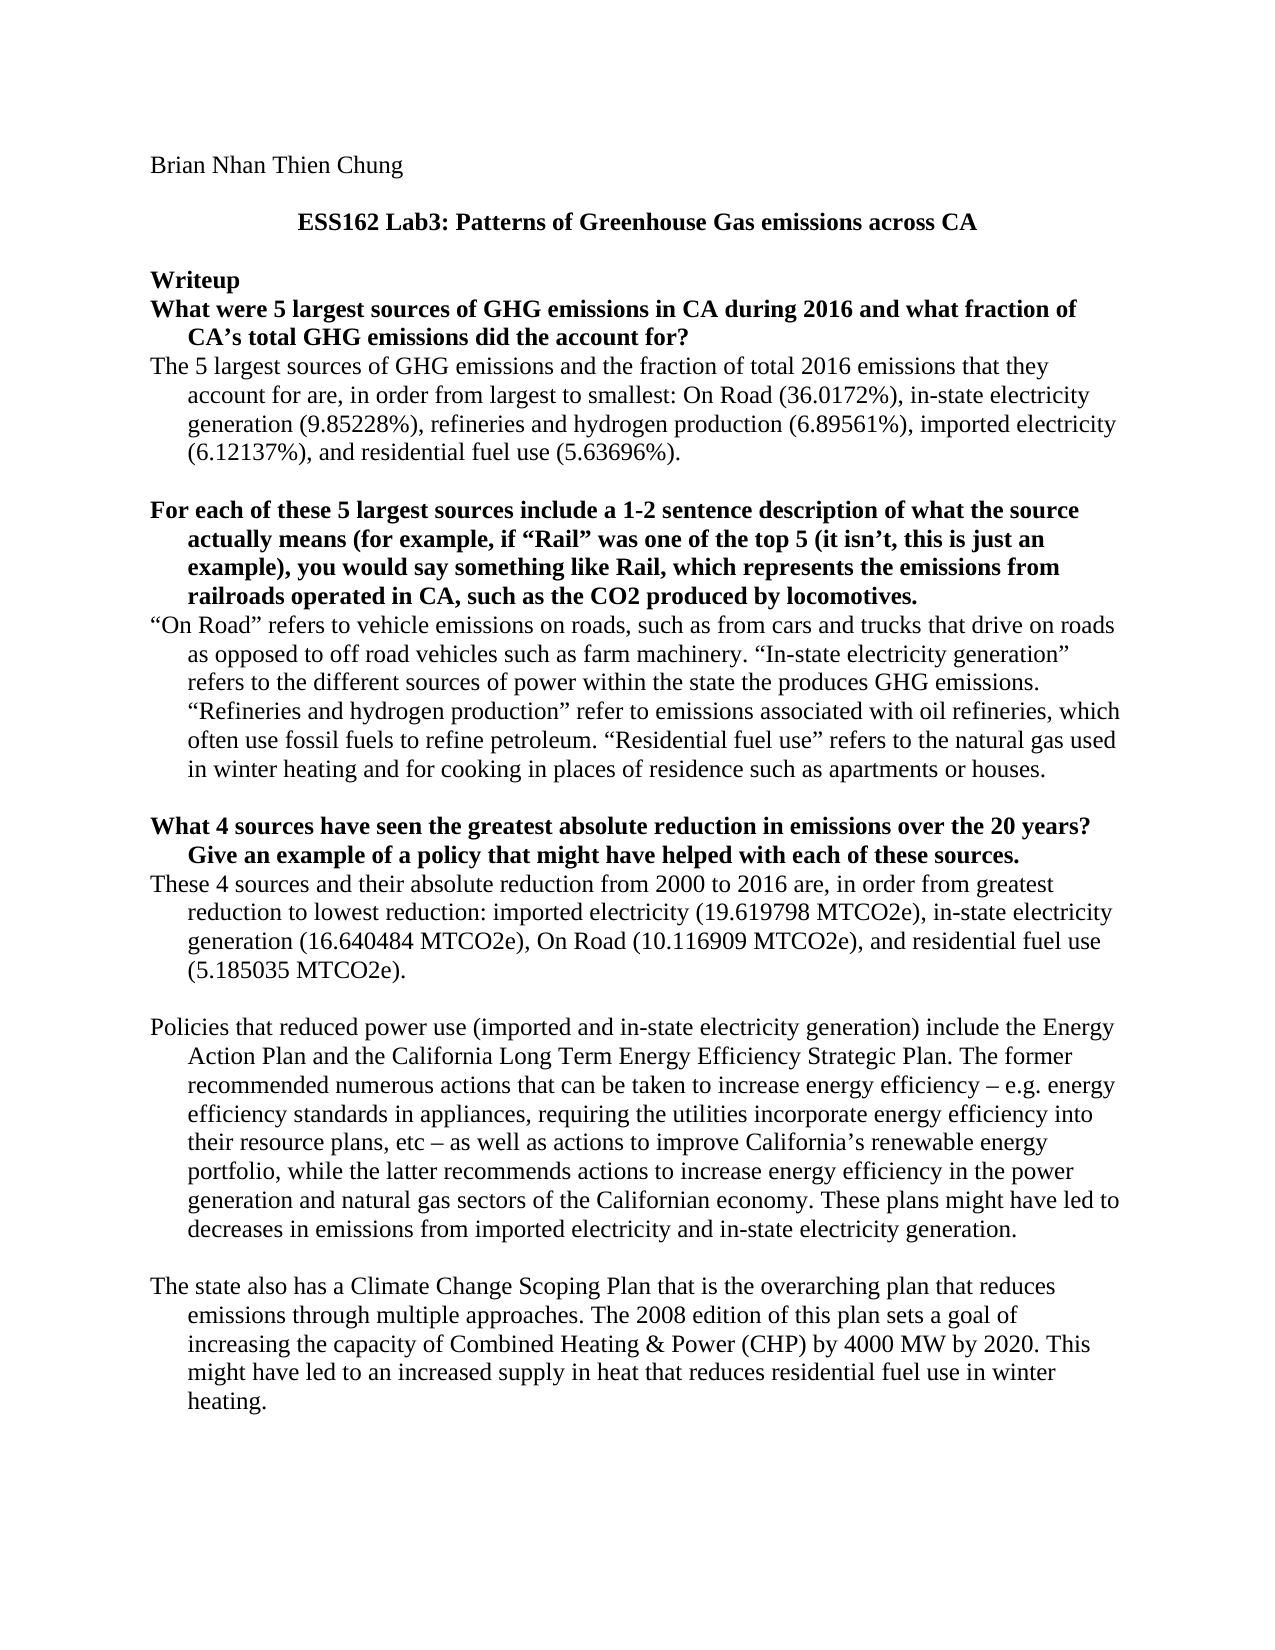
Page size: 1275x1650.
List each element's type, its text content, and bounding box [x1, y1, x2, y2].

text The state also has a Climate Change Scoping Plan that is the overarching plan that reduces emissions through multiple approaches. The 2008 edition of this plan sets a goal of increasing the capacity of Combined Heating & Power (CHP) by 4000 MW by 2020. This might have led to an increased supply in heat that reduces residential fuel use in winter heating. [150, 1271, 1125, 1415]
text “On Road” refers to vehicle emissions on roads, such as from cars and trucks that drive on roads as opposed to off road vehicles such as farm machinery. “In-state electricity generation” refers to the different sources of power within the state the produces GHG emissions. “Refineries and hydrogen production” refer to emissions associated with oil refineries, which often use fossil fuels to refine petroleum. “Residential fuel use” refers to the natural gas used in winter heating and for cooking in places of residence such as apartments or houses. [150, 610, 1125, 782]
text The 5 largest sources of GHG emissions and the fraction of total 2016 emissions that they account for are, in order from largest to smallest: On Road (36.0172%), in-state electricity generation (9.85228%), refineries and hydrogen production (6.89561%), imported electricity (6.12137%), and residential fuel use (5.63696%). [150, 351, 1125, 466]
text Policies that reduced power use (imported and in-state electricity generation) include the Energy Action Plan and the California Long Term Energy Efficiency Strategic Plan. The former recommended numerous actions that can be taken to increase energy efficiency – e.g. energy efficiency standards in appliances, requiring the utilities incorporate energy efficiency into their resource plans, etc – as well as actions to improve California’s renewable energy portfolio, while the latter recommends actions to increase energy efficiency in the power generation and natural gas sectors of the Californian economy. These plans might have led to decreases in emissions from imported electricity and in-state electricity generation. [150, 1012, 1125, 1242]
text For each of these 5 largest sources include a 1-2 sentence description of what the source actually means (for example, if “Rail” was one of the top 5 (it isn’t, this is just an example), you would say something like Rail, which represents the emissions from railroads operated in CA, such as the CO2 produced by locomotives. [150, 495, 1125, 610]
text Brian Nhan Thien Chung [150, 150, 1125, 179]
text Writeup [150, 265, 1125, 294]
text These 4 sources and their absolute reduction from 2000 to 2016 are, in order from greatest reduction to lowest reduction: imported electricity (19.619798 MTCO2e), in-state electricity generation (16.640484 MTCO2e), On Road (10.116909 MTCO2e), and residential fuel use (5.185035 MTCO2e). [150, 869, 1125, 984]
text ESS162 Lab3: Patterns of Greenhouse Gas emissions across CA [150, 207, 1125, 236]
text What were 5 largest sources of GHG emissions in CA during 2016 and what fraction of CA’s total GHG emissions did the account for? [150, 294, 1125, 351]
text What 4 sources have seen the greatest absolute reduction in emissions over the 20 years? Give an example of a policy that might have helped with each of these sources. [150, 811, 1125, 869]
